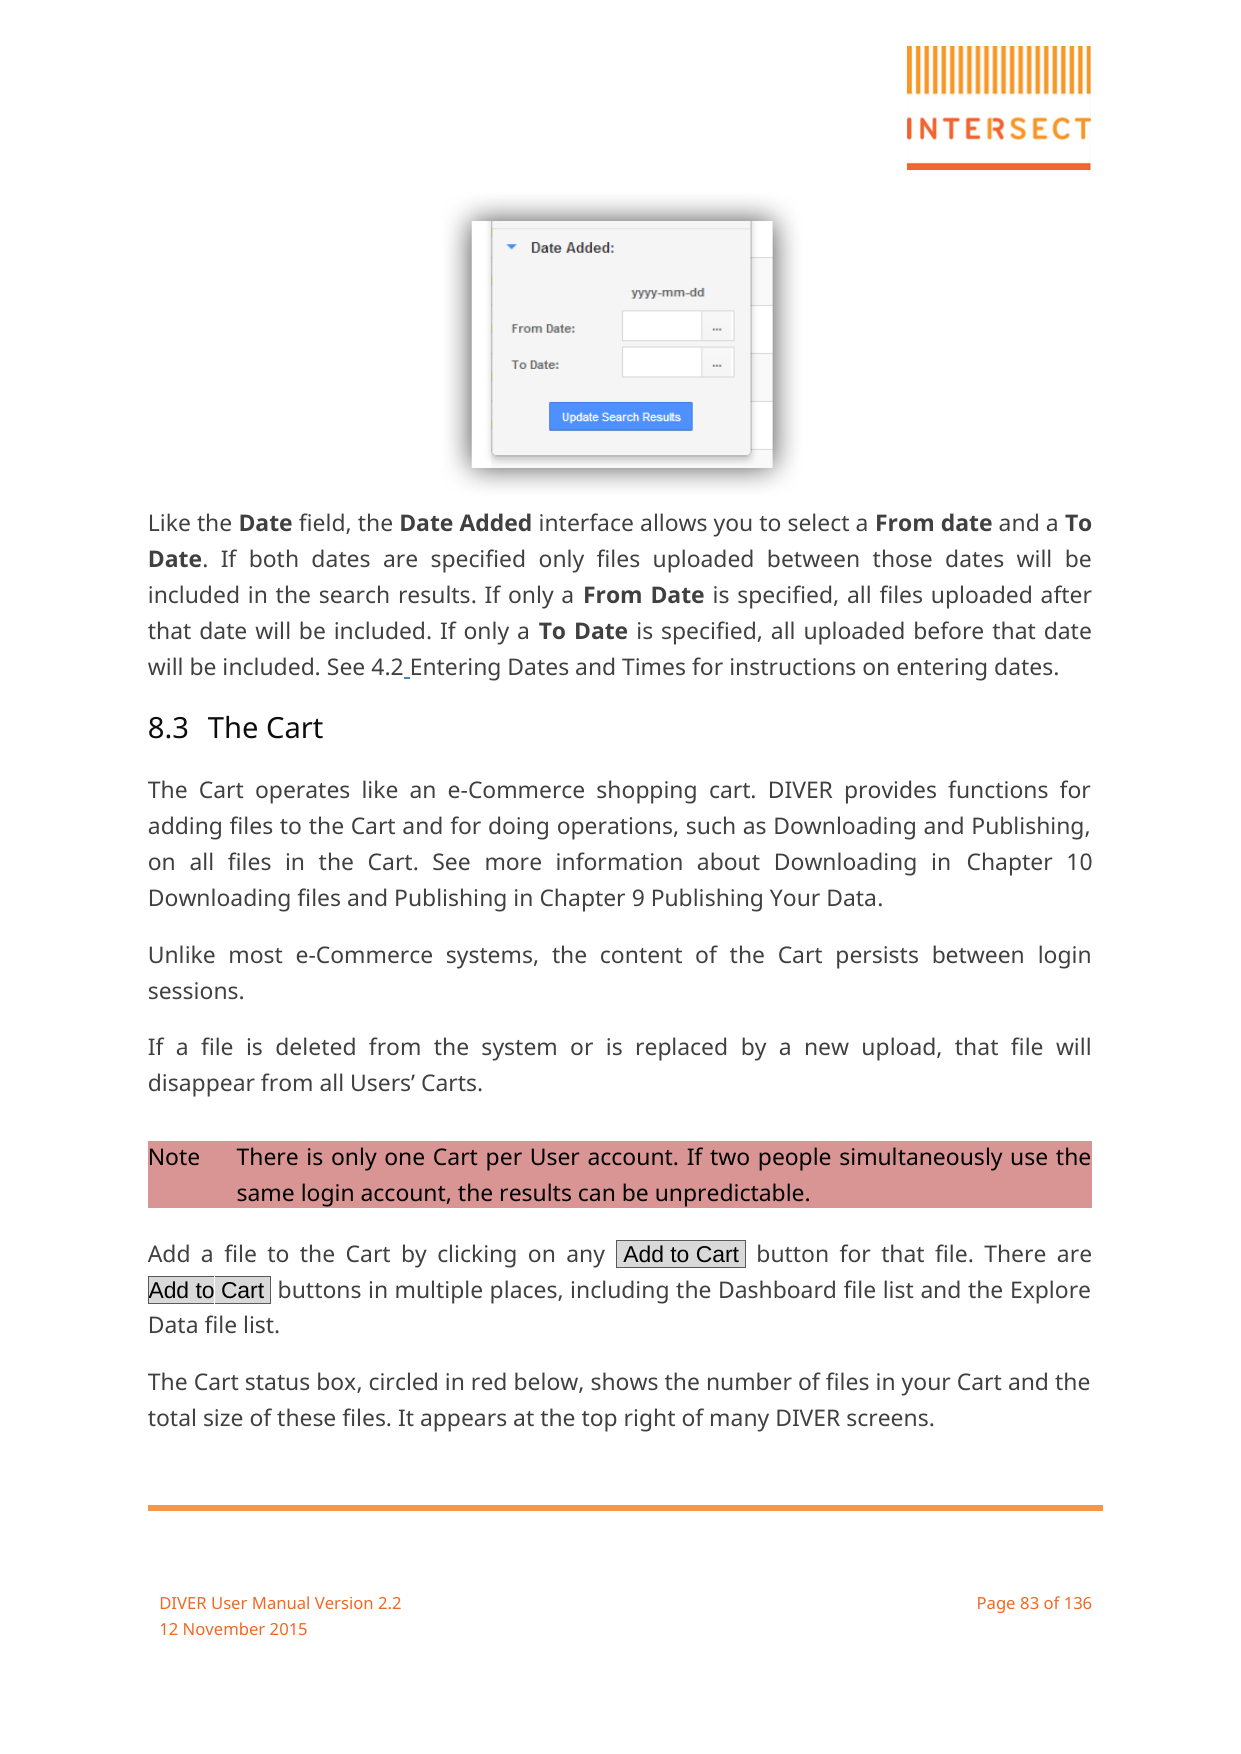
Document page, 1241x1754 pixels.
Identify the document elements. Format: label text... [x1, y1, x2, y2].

subtitle The Cart [148, 708, 1092, 747]
text The Cart status box, circled in red below, shows the number of files in your Cart and the total size of these files. It appears at the top right of many DIVER screens. [148, 1366, 1092, 1433]
text Add a file to the Cart by clicking on any Add to Cart button for that file. There are Add to Cart buttons in multiple places, including the Dashboard file list and the Explore Data file list. [148, 1238, 1092, 1341]
text If a file is deleted from the system or is replaced by a new upload, that file will disappear from all Users’ Carts. [148, 1031, 1092, 1098]
text Note There is only one Cart per User account. If two people simultaneously use the same login account, the results can be unpredictable. [148, 1141, 1092, 1208]
picture [905, 44, 1093, 172]
text Unlike most e-Commerce systems, the content of the Cart persists between login sessions. [148, 939, 1092, 1006]
text The Cart operates like an e-Commerce shopping cart. DIVER provides functions for adding files to the Cart and for doing operations, such as Downloading and Publishing, on all files in the Cart. See more information about Downloading in Chapter 10 Downloading files and Publishing in Chapter 9 Publishing Your Data. [148, 774, 1092, 913]
text Like the Date field, the Date Added interface allows you to select a From date and a To Date. If both dates are specified only files uploaded between those dates will be included in the search results. If only a From Date is specified, all files uploaded after that date will be included. If only a To Date is specified, all uploaded before that date will be included. See 4.2 Entering Dates and Times for instructions on entering dates. [148, 507, 1092, 682]
picture [471, 221, 773, 468]
